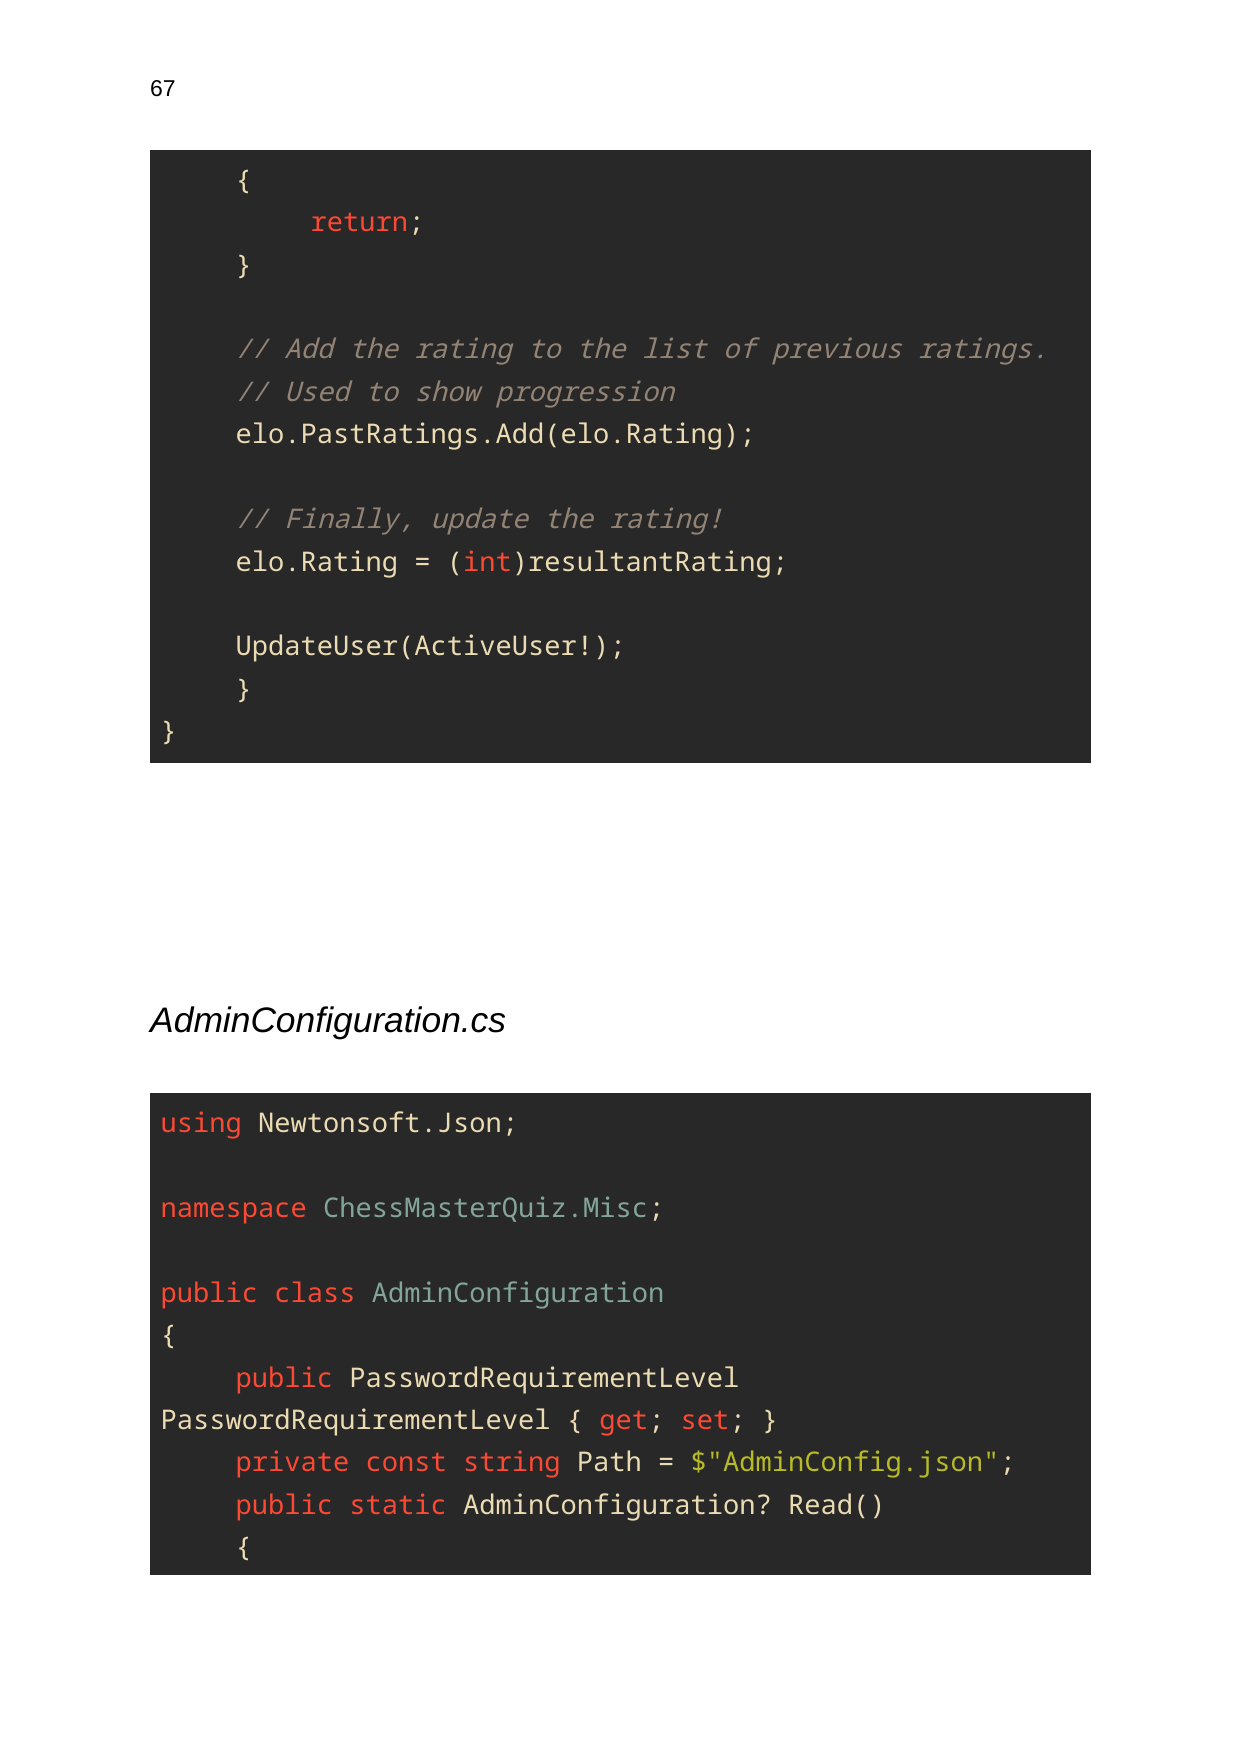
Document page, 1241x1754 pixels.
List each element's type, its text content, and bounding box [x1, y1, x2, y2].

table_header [150, 1093, 1091, 1575]
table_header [150, 150, 1091, 763]
text AdminConfiguration.cs [150, 1000, 1090, 1040]
